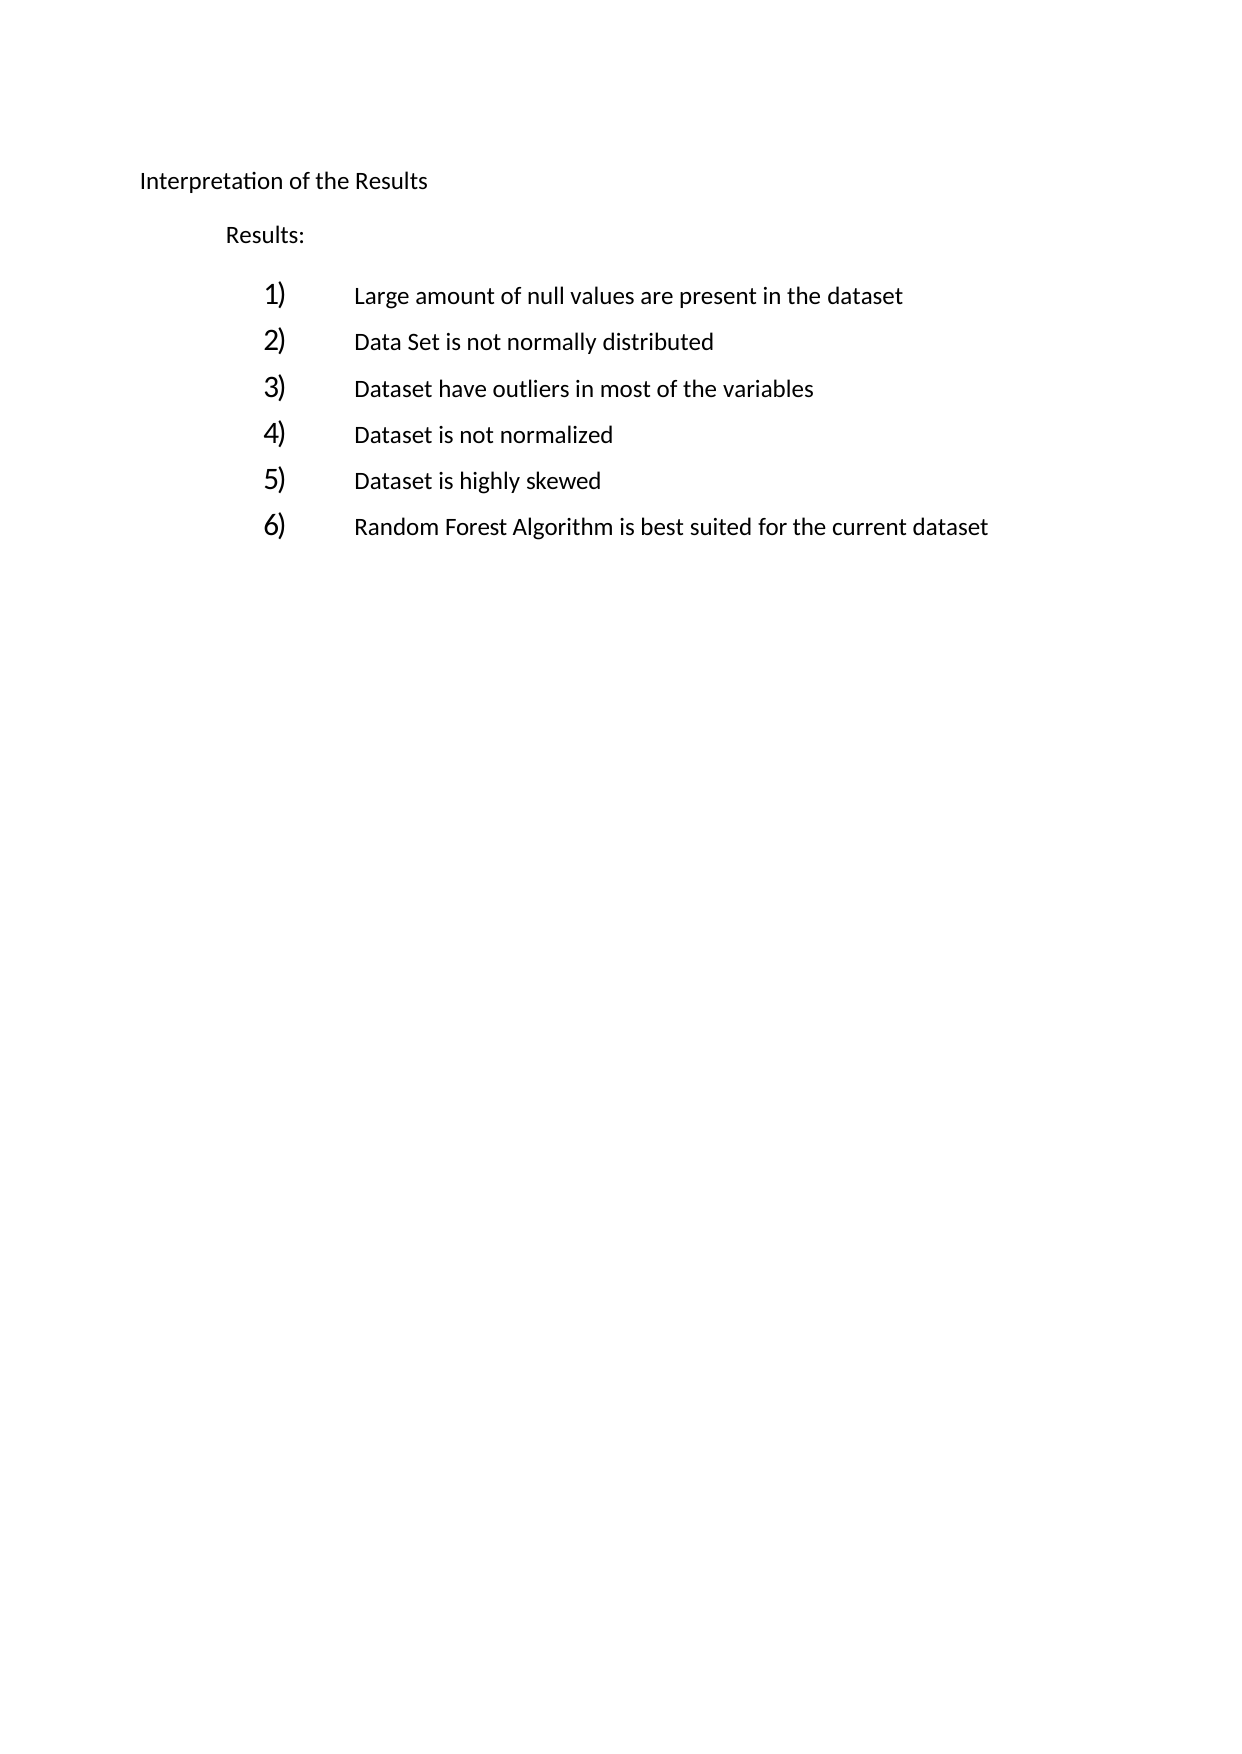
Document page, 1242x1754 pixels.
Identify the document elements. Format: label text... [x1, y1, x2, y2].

list Dataset is highly skewed [263, 459, 1020, 497]
subtitle Interpretation of the Results [139, 165, 1020, 196]
list Dataset have outliers in most of the variables [263, 367, 1020, 405]
list Data Set is not normally distributed [263, 320, 1020, 358]
list Dataset is not normalized [263, 413, 1020, 451]
text Results: [226, 219, 1020, 250]
list Random Forest Algorithm is best suited for the current dataset [263, 505, 1020, 543]
list Large amount of null values are present in the dataset [263, 274, 1020, 312]
